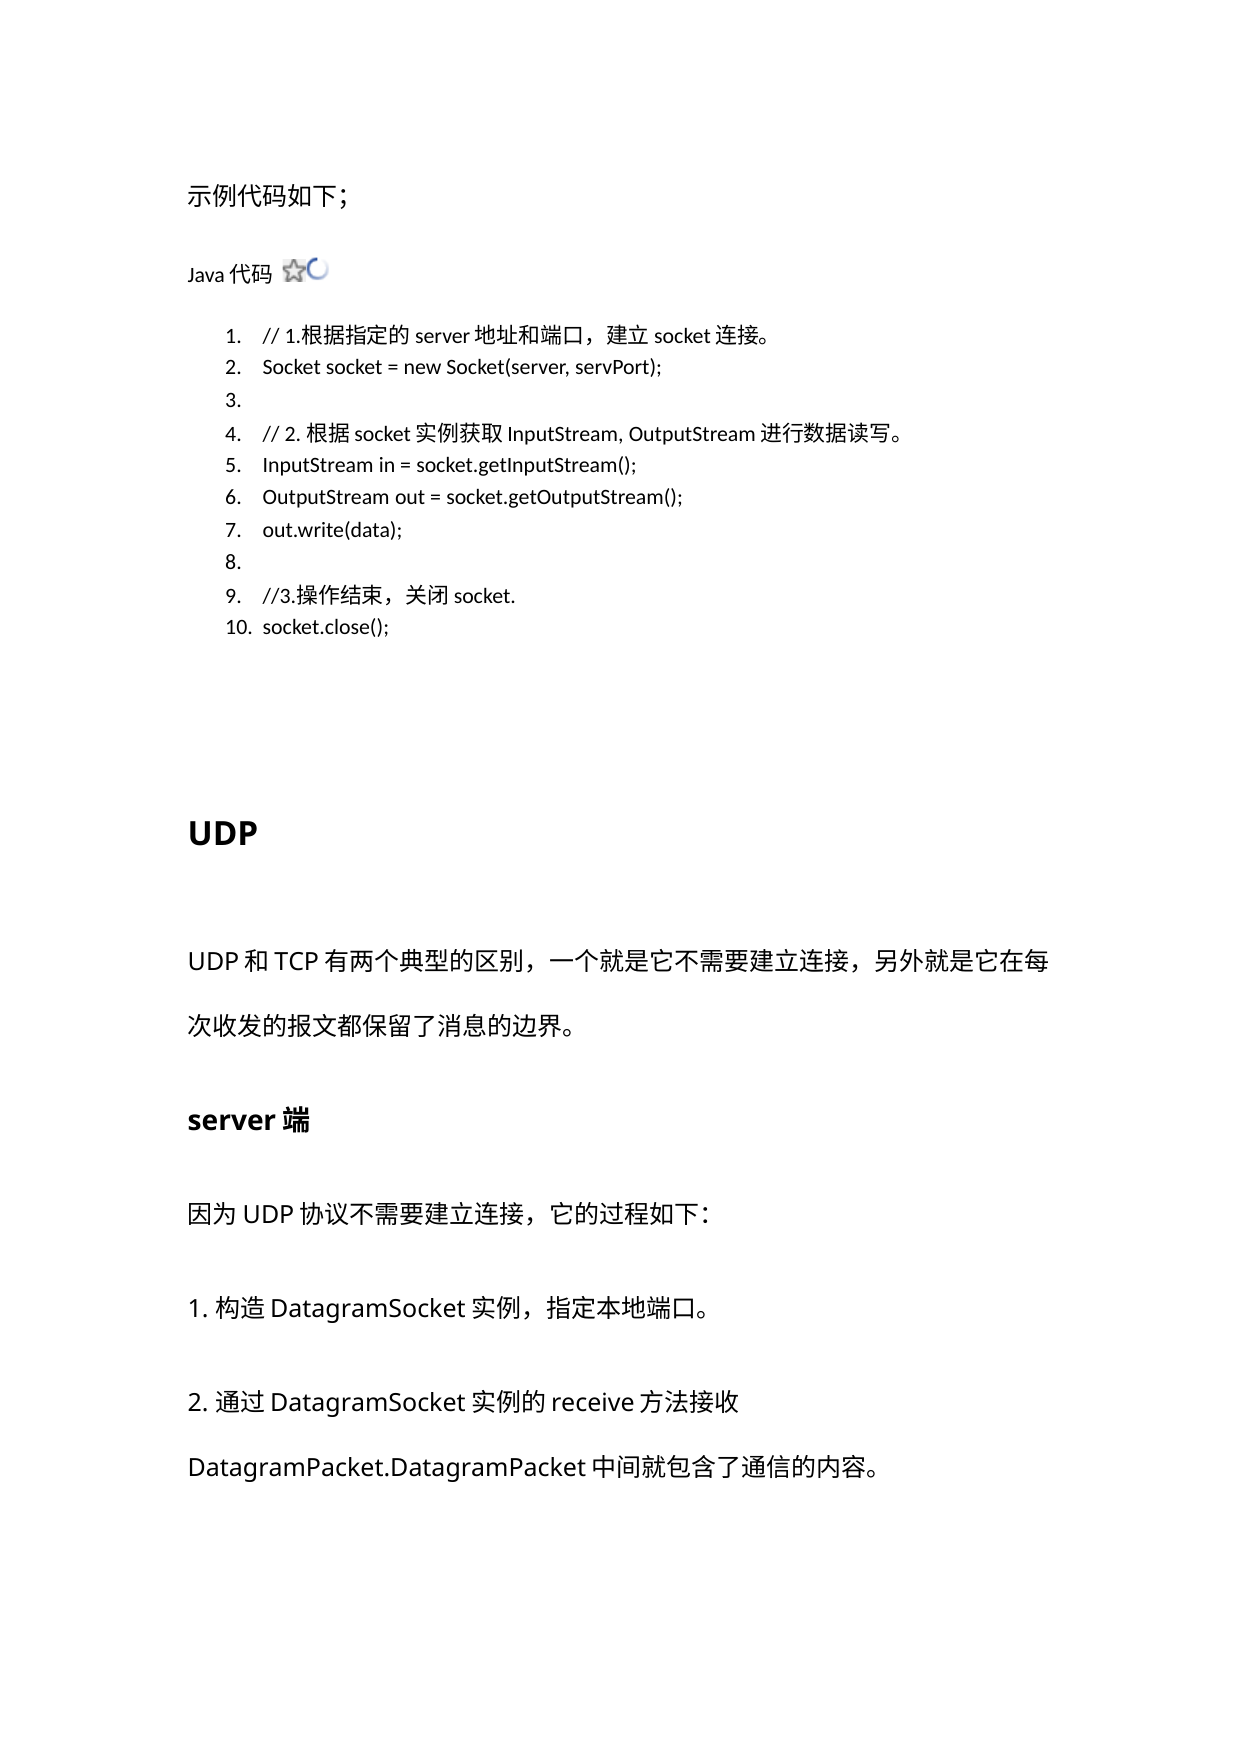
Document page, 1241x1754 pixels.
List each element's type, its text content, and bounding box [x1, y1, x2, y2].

list // 1.根据指定的server地址和端口，建立socket连接。 [225, 318, 1053, 350]
text Java代码 [187, 256, 1053, 289]
text 示例代码如下； [187, 162, 1053, 227]
list out.write(data); [225, 513, 1053, 545]
list socket.close(); [225, 610, 1053, 643]
subtitle UDP [187, 799, 1053, 864]
list // 2. 根据socket实例获取InputStream, OutputStream进行数据读写。 [225, 415, 1053, 448]
list InputStream in = socket.getInputStream(); [225, 448, 1053, 480]
subtitle server端 [187, 1086, 1053, 1151]
list Socket socket = new Socket(server, servPort); [225, 350, 1053, 383]
text 因为UDP协议不需要建立连接，它的过程如下： [187, 1180, 1053, 1245]
text 1. 构造DatagramSocket实例，指定本地端口。 [187, 1274, 1053, 1339]
text 2. 通过DatagramSocket实例的receive方法接收DatagramPacket.DatagramPacket中间就包含了通信的内容。 [187, 1368, 1053, 1498]
list //3.操作结束，关闭socket. [225, 578, 1053, 610]
picture [282, 257, 331, 282]
text UDP和TCP有两个典型的区别，一个就是它不需要建立连接，另外就是它在每次收发的报文都保留了消息的边界。 [187, 927, 1053, 1057]
list OutputStream out = socket.getOutputStream(); [225, 480, 1053, 513]
